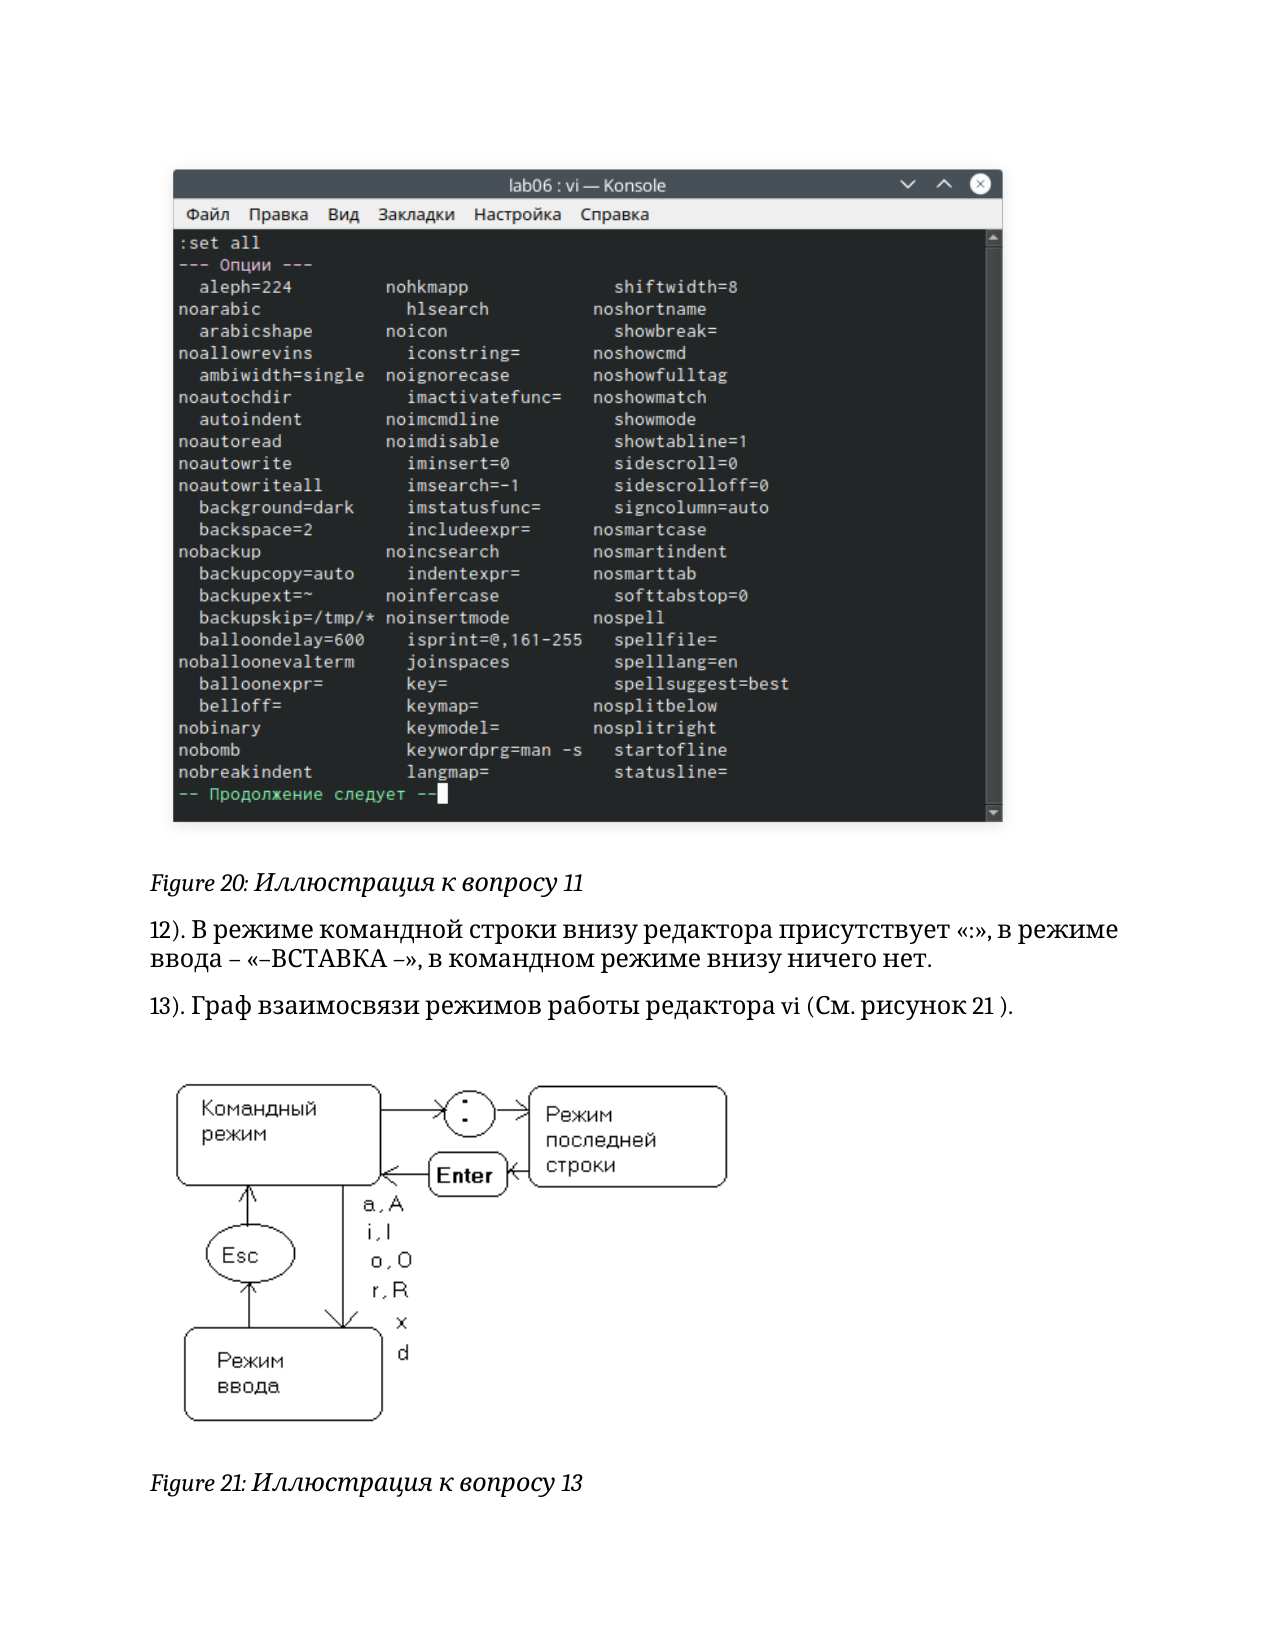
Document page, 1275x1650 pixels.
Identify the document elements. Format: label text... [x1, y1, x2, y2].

text 13). Граф взаимосвязи режимов работы редактора vi (См. рисунок 21 ). [150, 992, 1125, 1021]
text 12). В режиме командной строки внизу редактора присутствует «:», в режиме ввода – «–ВСТАВКА –», в командном режиме внизу ничего нет. [150, 916, 1125, 973]
picture [150, 150, 1025, 848]
picture [150, 1039, 743, 1448]
text Figure 20: Иллюстрация к вопросу 11 [150, 868, 1125, 897]
text Figure 21: Иллюстрация к вопросу 13 [150, 1468, 1125, 1497]
